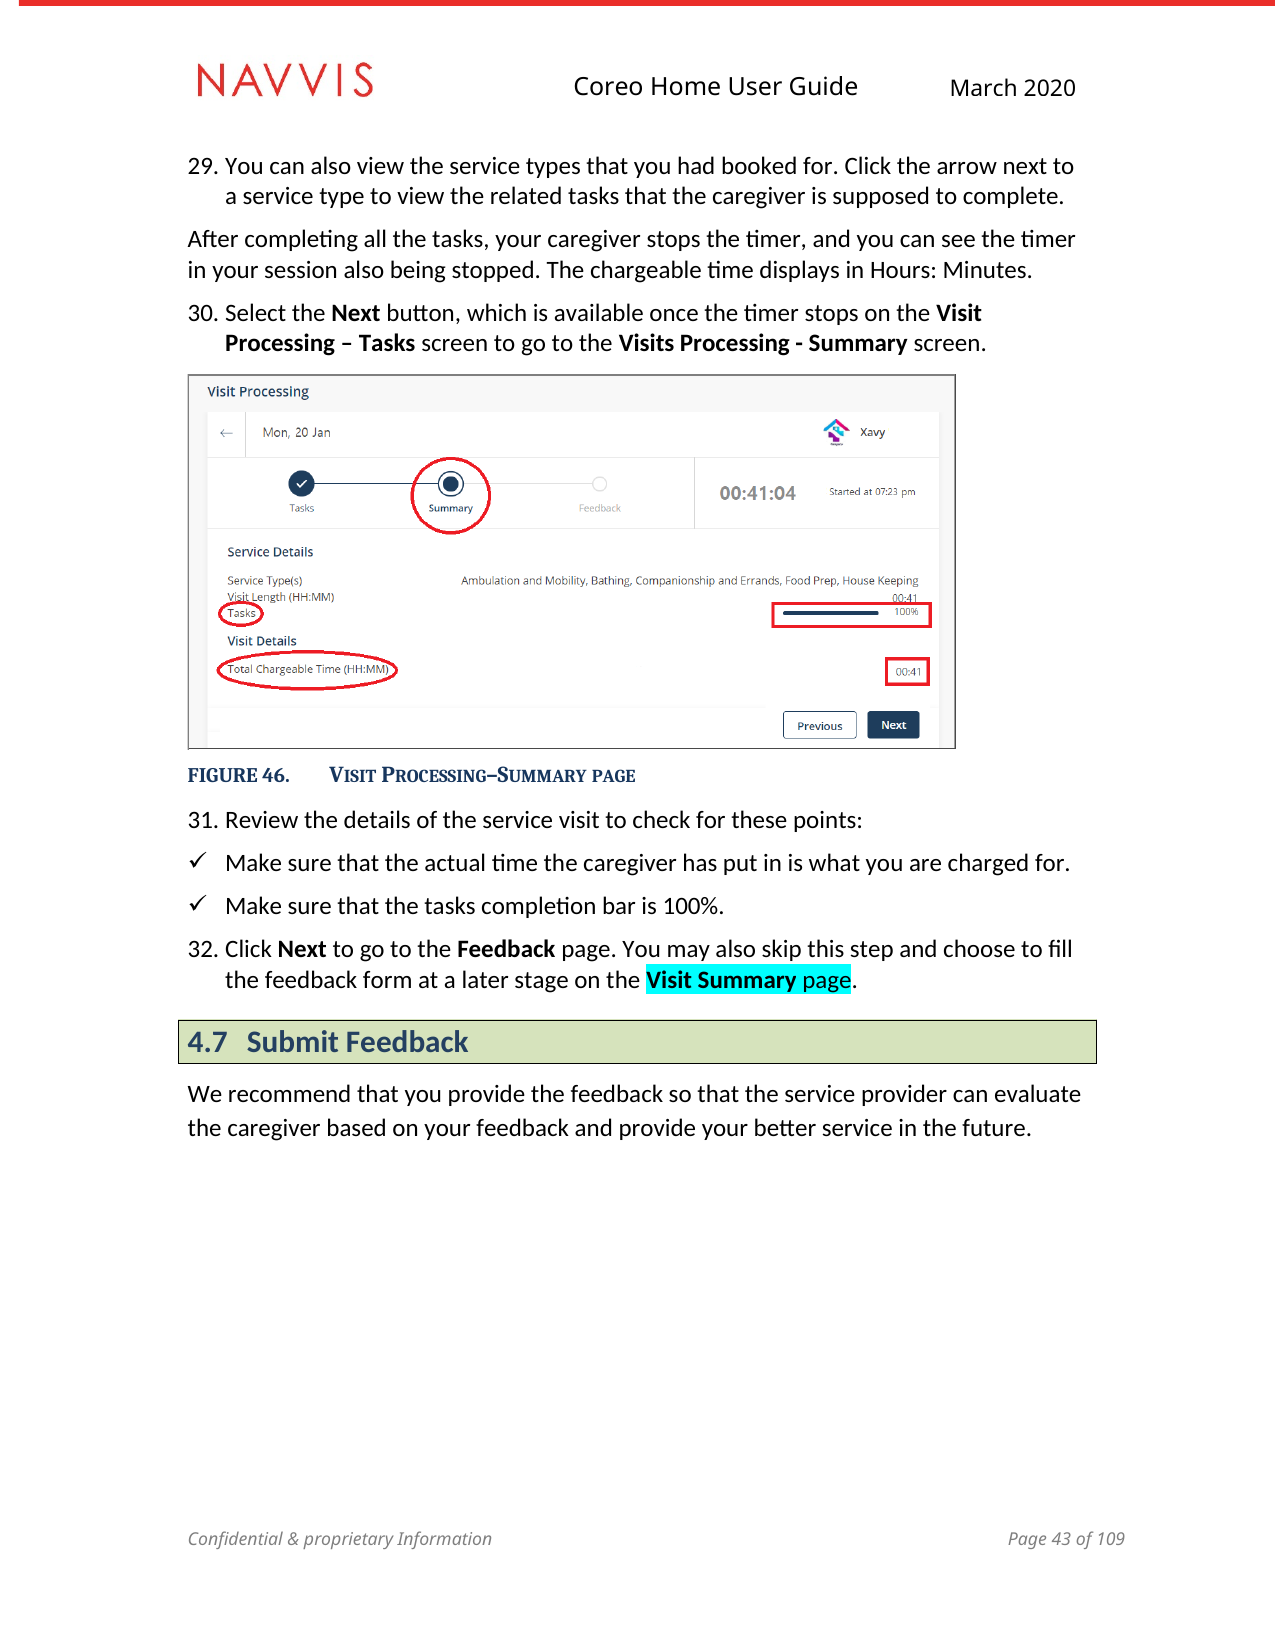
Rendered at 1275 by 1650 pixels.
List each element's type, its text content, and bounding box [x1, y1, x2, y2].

list Review the details of the service visit to check for these points: [187, 804, 1087, 835]
list You can also view the service types that you had booked for. Click the arrow next to a service type to view the related tasks that the caregiver is supposed to complete. [187, 150, 1087, 211]
text After completing all the tasks, your caregiver stops the timer, and you can see the timer in your session also being stopped. The chargeable time displays in Hours: Minutes. [187, 223, 1087, 284]
list Click Next to go to the Feedback page. You may also skip this step and choose to fill the feedback form at a later stage on the Visit Summary page. [187, 933, 1087, 994]
picture [187, 374, 958, 750]
list Make sure that the actual time the caregiver has put in is what you are charged for. [187, 847, 1087, 878]
list Select the Next button, which is available once the timer stops on the Visit Processing – Tasks screen to go to the Visits Processing - Summary screen. [187, 297, 1087, 358]
picture [187, 55, 383, 104]
text We recommend that you provide the feedback so that the service provider can evaluate the caregiver based on your feedback and provide your better service in the future. [187, 1078, 1087, 1142]
subtitle Submit Feedback [179, 1021, 1096, 1063]
text Visit Processing–Summary page [187, 762, 1087, 788]
list Make sure that the tasks completion bar is 100%. [187, 890, 1087, 921]
